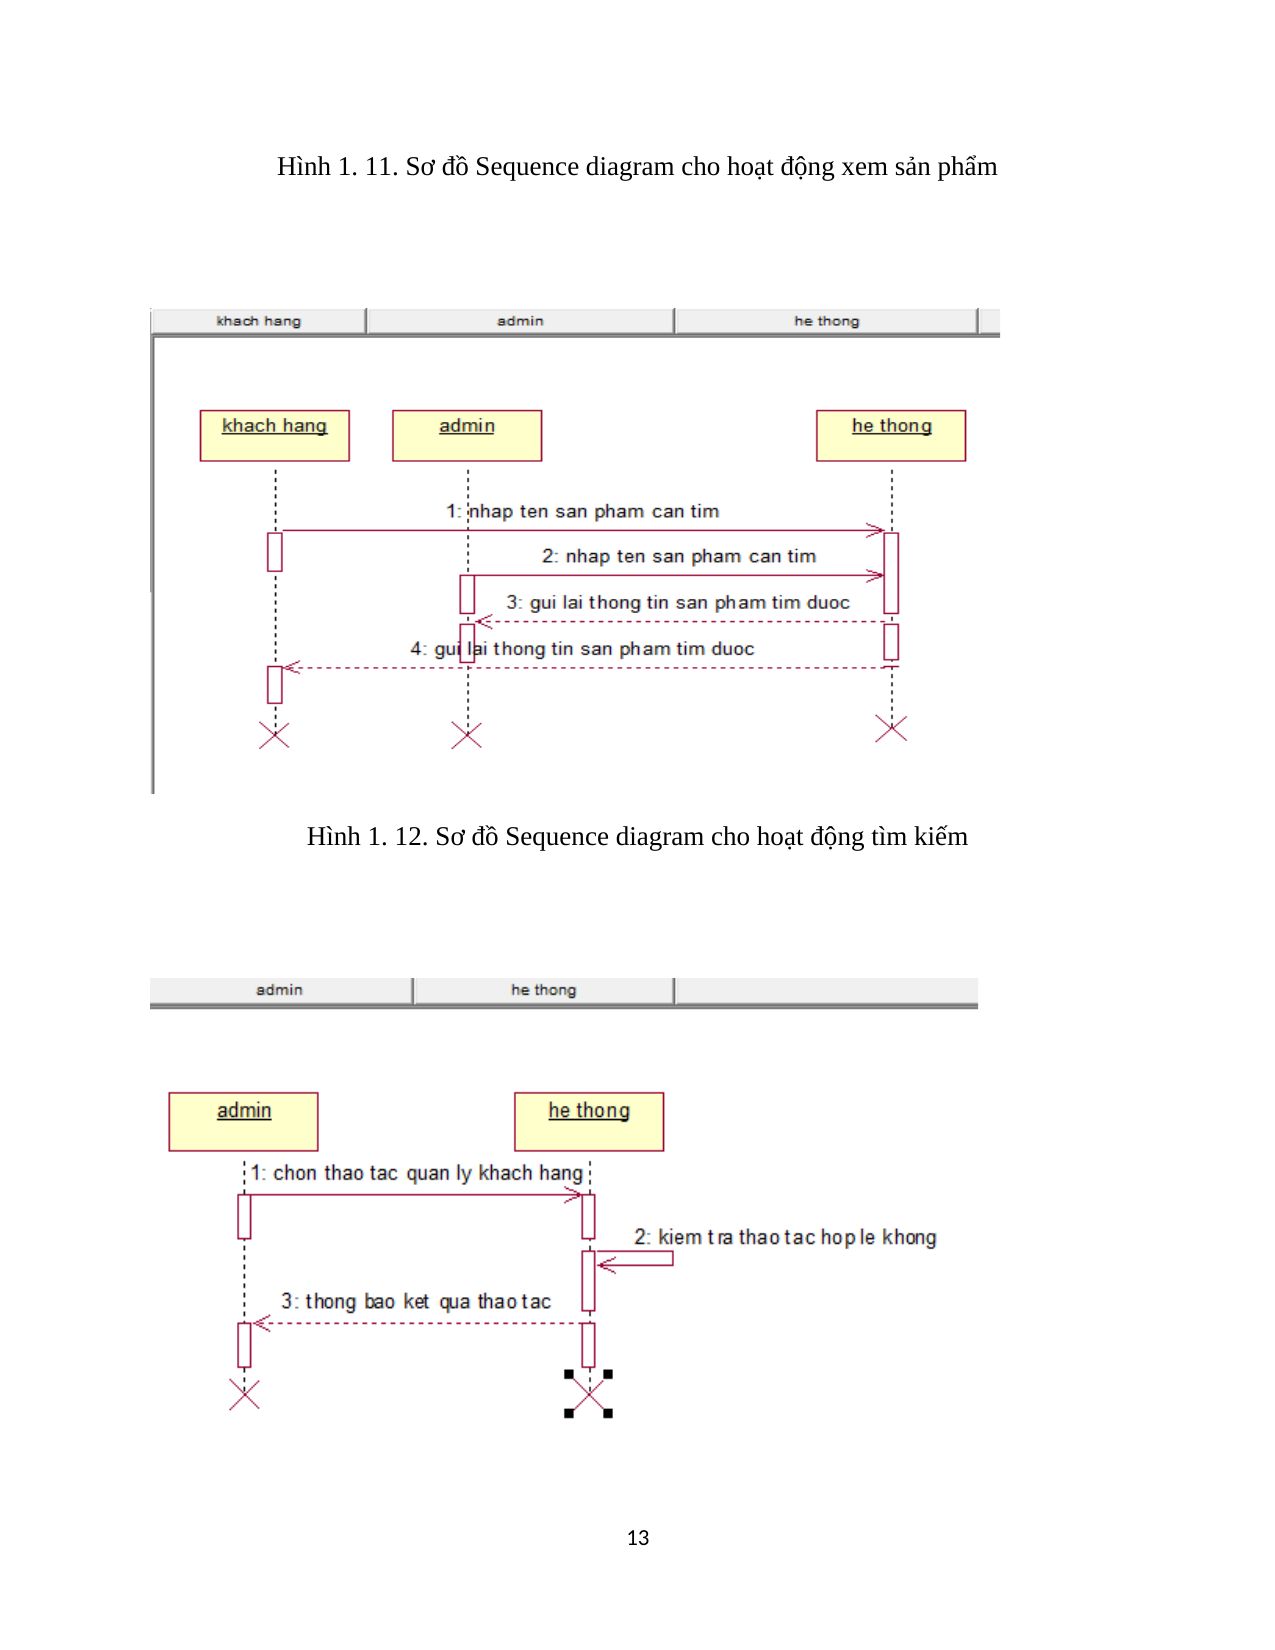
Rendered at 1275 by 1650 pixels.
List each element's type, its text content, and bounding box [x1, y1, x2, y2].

text Hình 1. 11. Sơ đồ Sequence diagram cho hoạt động xem sản phẩm [150, 150, 1125, 181]
text Hình 1. 12. Sơ đồ Sequence diagram cho hoạt động tìm kiếm [150, 820, 1125, 851]
